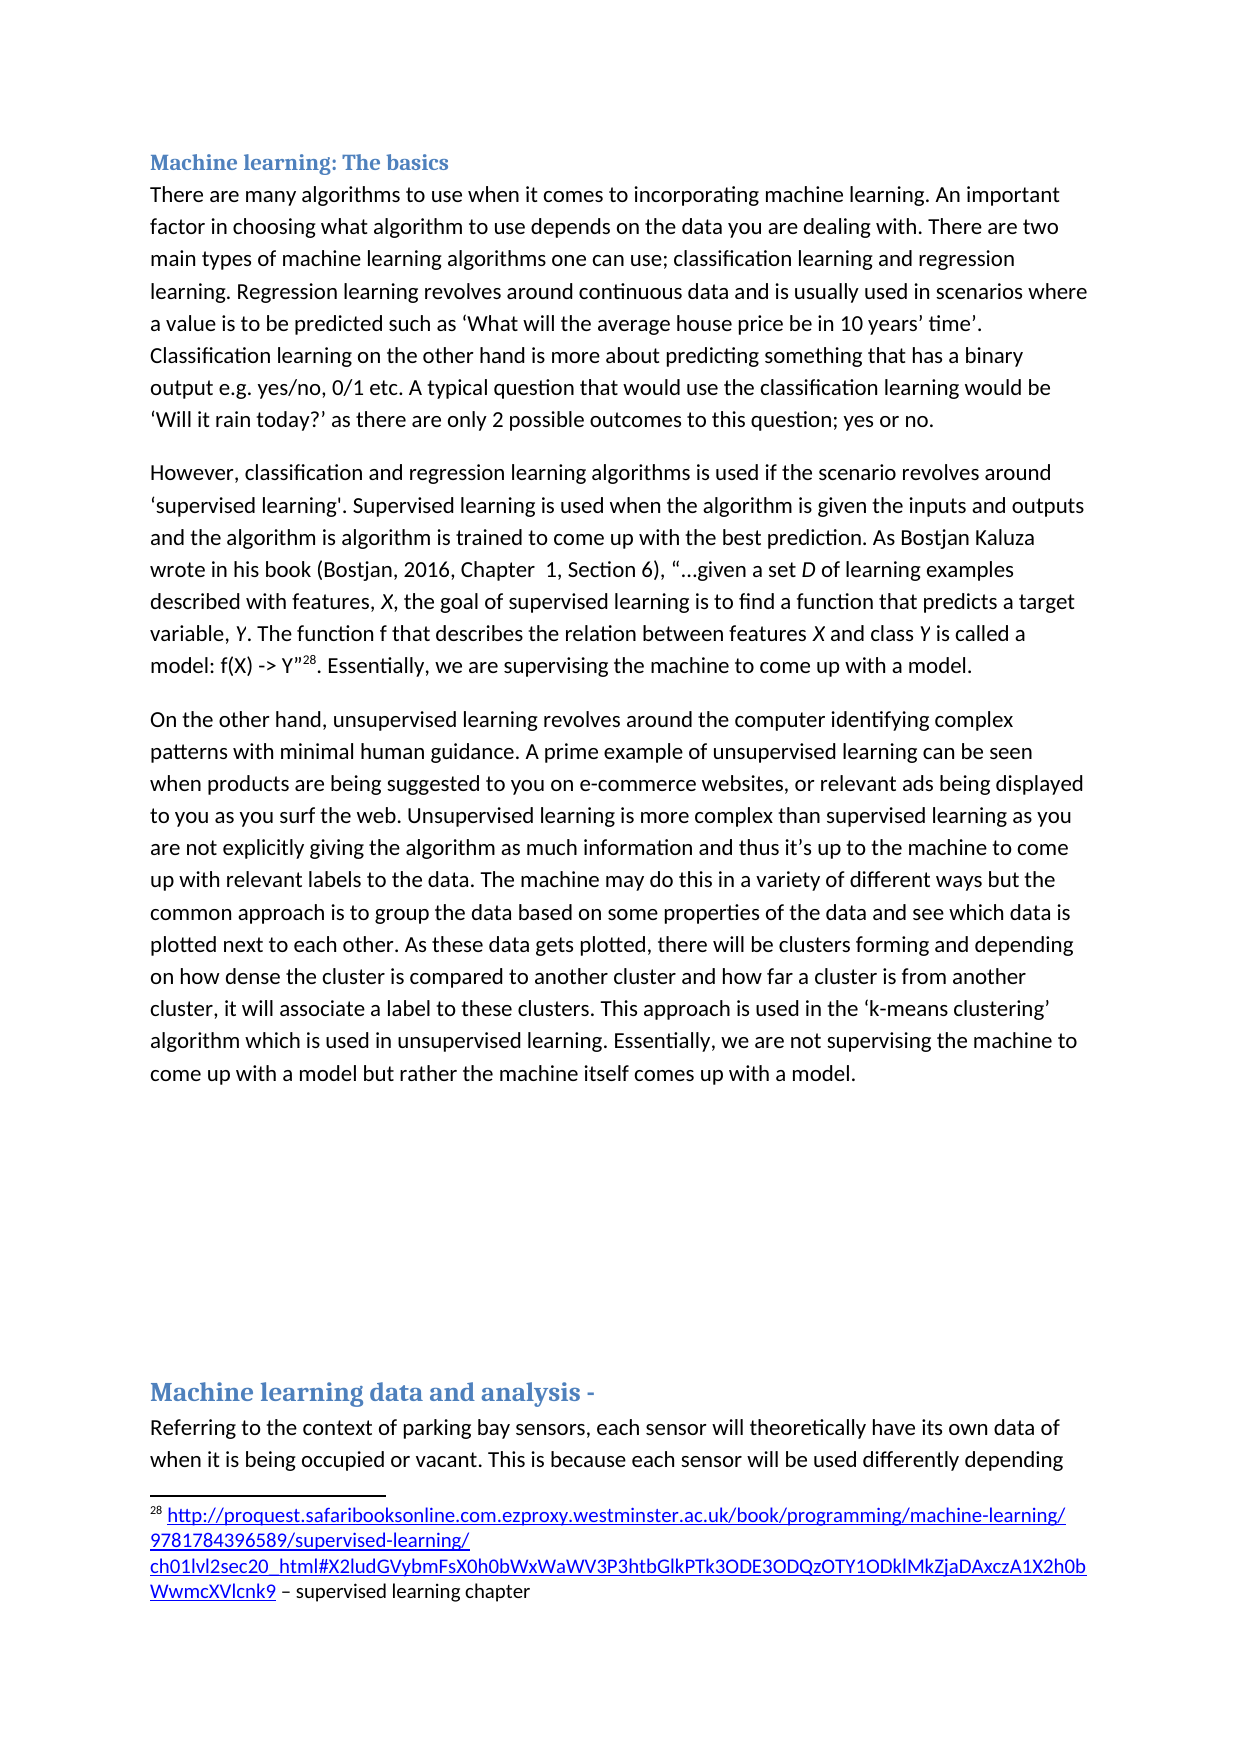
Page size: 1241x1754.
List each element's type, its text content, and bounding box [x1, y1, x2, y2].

subtitle Machine learning data and analysis - [150, 1377, 1090, 1408]
text However, classification and regression learning algorithms is used if the scenario revolves around ‘supervised learning'. Supervised learning is used when the algorithm is given the inputs and outputs and the algorithm is algorithm is trained to come up with the best prediction. As Bostjan Kaluza wrote in his book (Bostjan, 2016, Chapter 1, Section 6), “…given a set D of learning examples described with features, X, the goal of supervised learning is to find a function that predicts a target variable, Y. The function f that describes the relation between features X and class Y is called a model: f(X) -> Y”. Essentially, we are supervising the machine to come up with a model. [150, 458, 1090, 680]
subtitle Machine learning: The basics [150, 150, 1090, 176]
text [150, 1413, 1090, 1473]
text On the other hand, unsupervised learning revolves around the computer identifying complex patterns with minimal human guidance. A prime example of unsupervised learning can be seen when products are being suggested to you on e-commerce websites, or relevant ads being displayed to you as you surf the web. Unsupervised learning is more complex than supervised learning as you are not explicitly giving the algorithm as much information and thus it’s up to the machine to come up with relevant labels to the data. The machine may do this in a variety of different ways but the common approach is to group the data based on some properties of the data and see which data is plotted next to each other. As these data gets plotted, there will be clusters forming and depending on how dense the cluster is compared to another cluster and how far a cluster is from another cluster, it will associate a label to these clusters. This approach is used in the ‘k-means clustering’ algorithm which is used in unsupervised learning. Essentially, we are not supervising the machine to come up with a model but rather the machine itself comes up with a model. [150, 705, 1090, 1087]
text There are many algorithms to use when it comes to incorporating machine learning. An important factor in choosing what algorithm to use depends on the data you are dealing with. There are two main types of machine learning algorithms one can use; classification learning and regression learning. Regression learning revolves around continuous data and is usually used in scenarios where a value is to be predicted such as ‘What will the average house price be in 10 years’ time’. Classification learning on the other hand is more about predicting something that has a binary output e.g. yes/no, 0/1 etc. A typical question that would use the classification learning would be ‘Will it rain today?’ as there are only 2 possible outcomes to this question; yes or no. [150, 180, 1090, 433]
